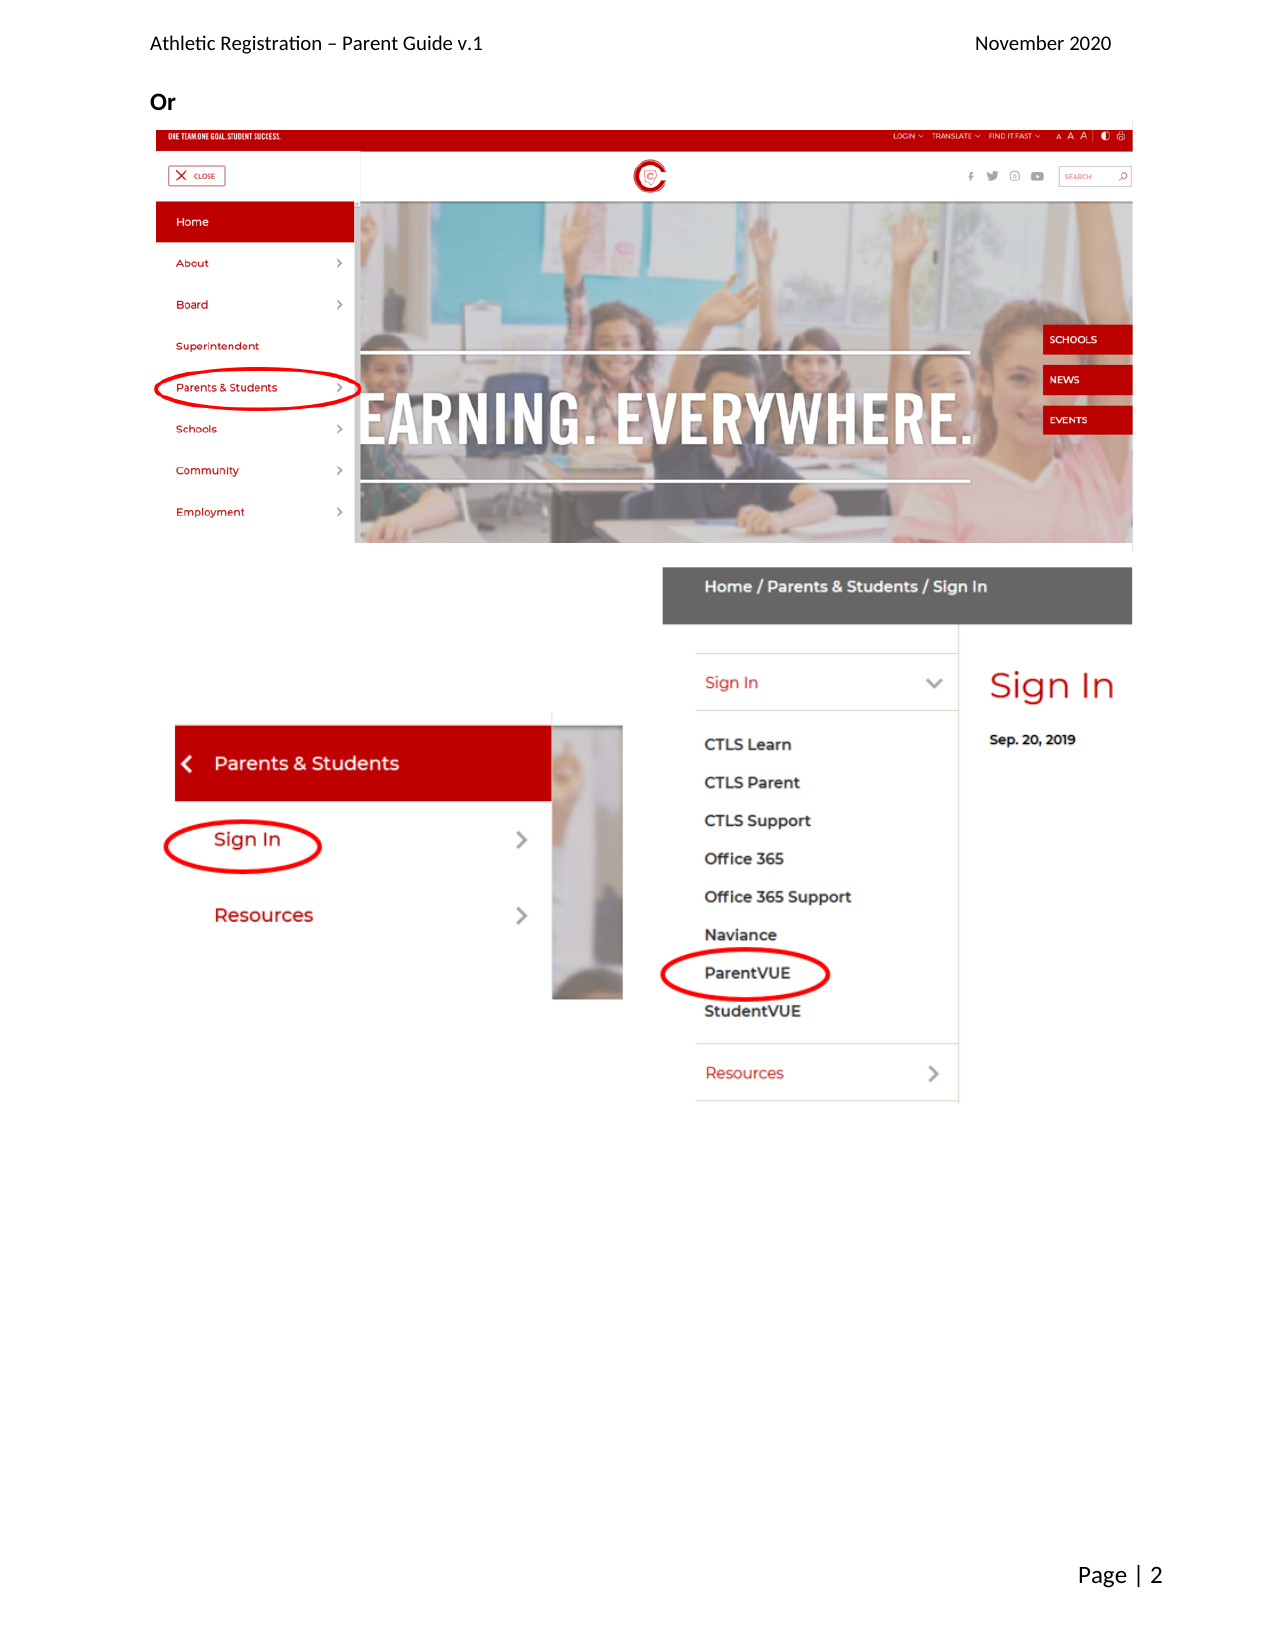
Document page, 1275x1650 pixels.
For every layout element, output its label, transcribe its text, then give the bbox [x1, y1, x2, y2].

picture [150, 121, 1133, 552]
picture [150, 556, 1163, 1133]
